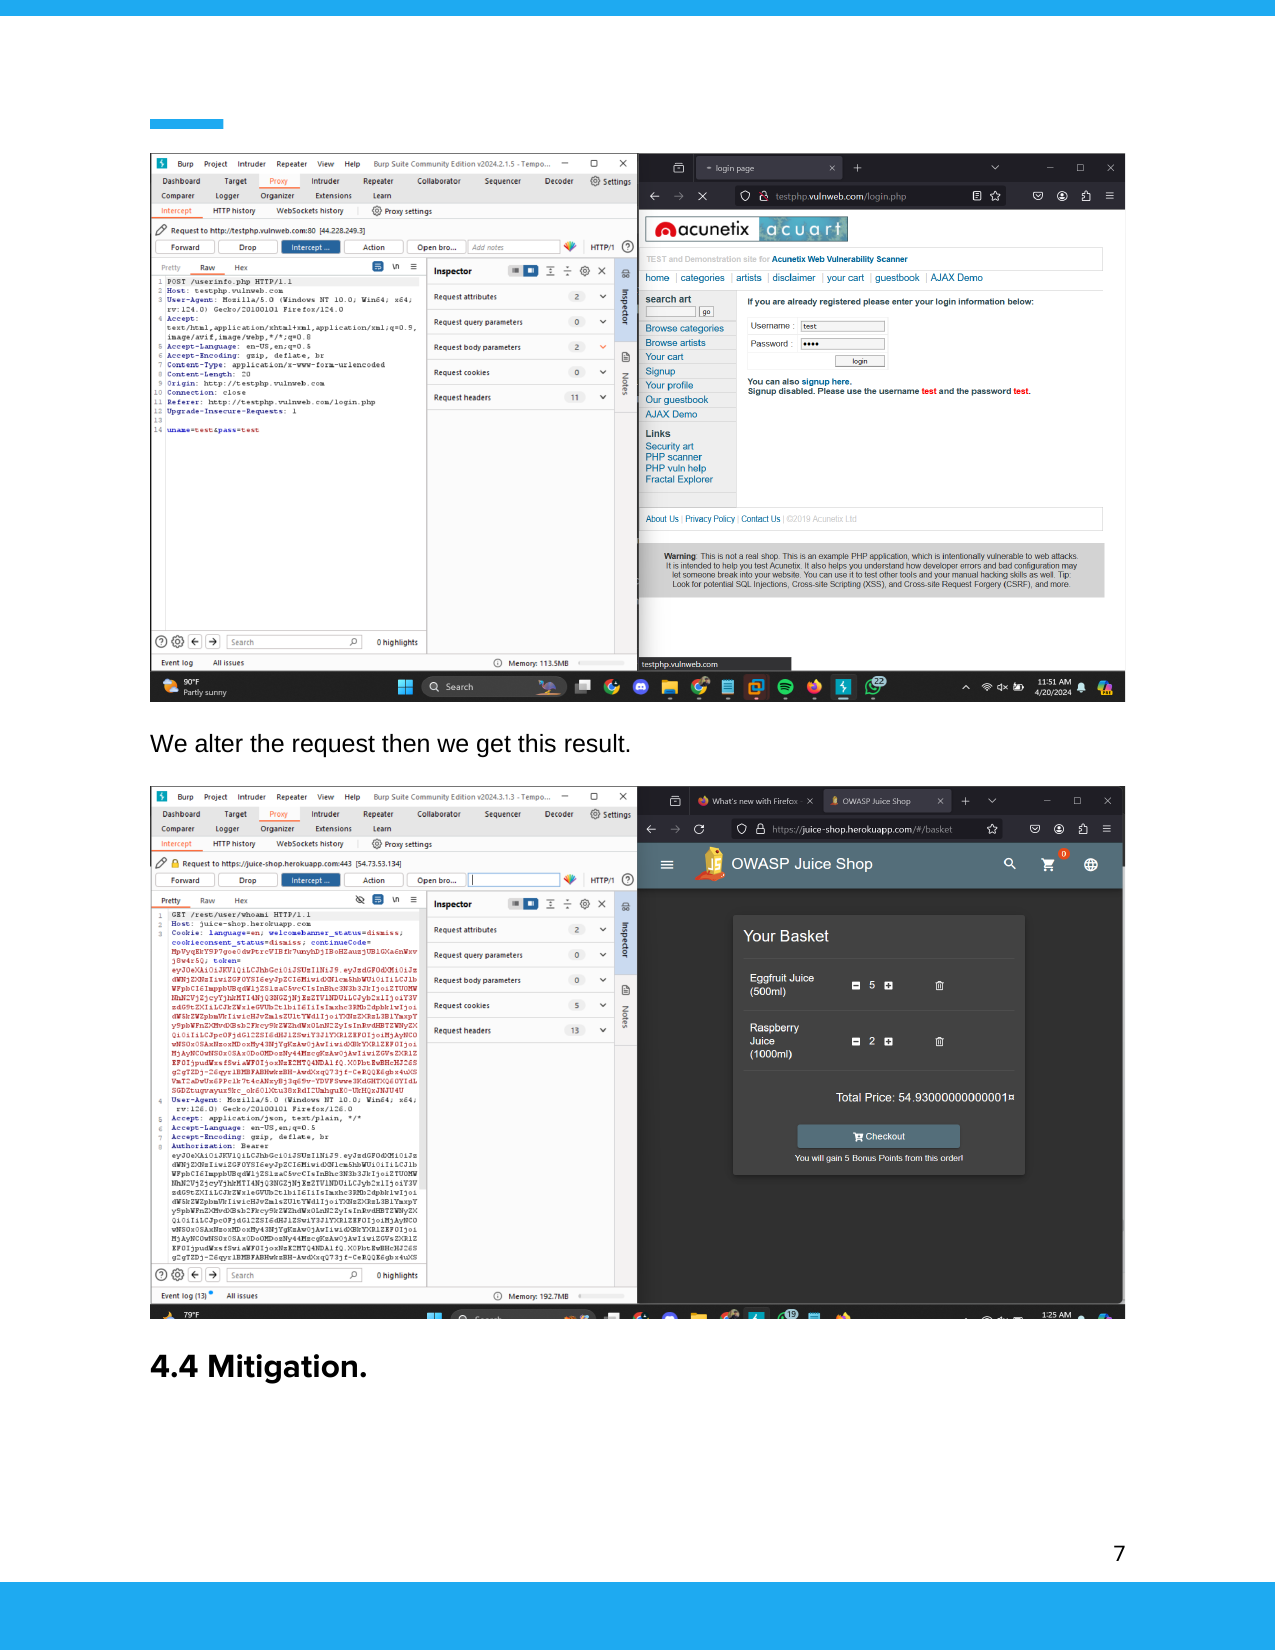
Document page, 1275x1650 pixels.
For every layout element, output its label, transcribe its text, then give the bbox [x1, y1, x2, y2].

picture [150, 786, 1125, 1319]
picture [0, 1582, 1275, 1650]
text We alter the request then we get this result. [150, 729, 1125, 758]
picture [150, 119, 224, 129]
picture [0, 0, 1275, 16]
subtitle 4.4 Mitigation. [150, 1347, 1125, 1387]
picture [150, 153, 1125, 702]
